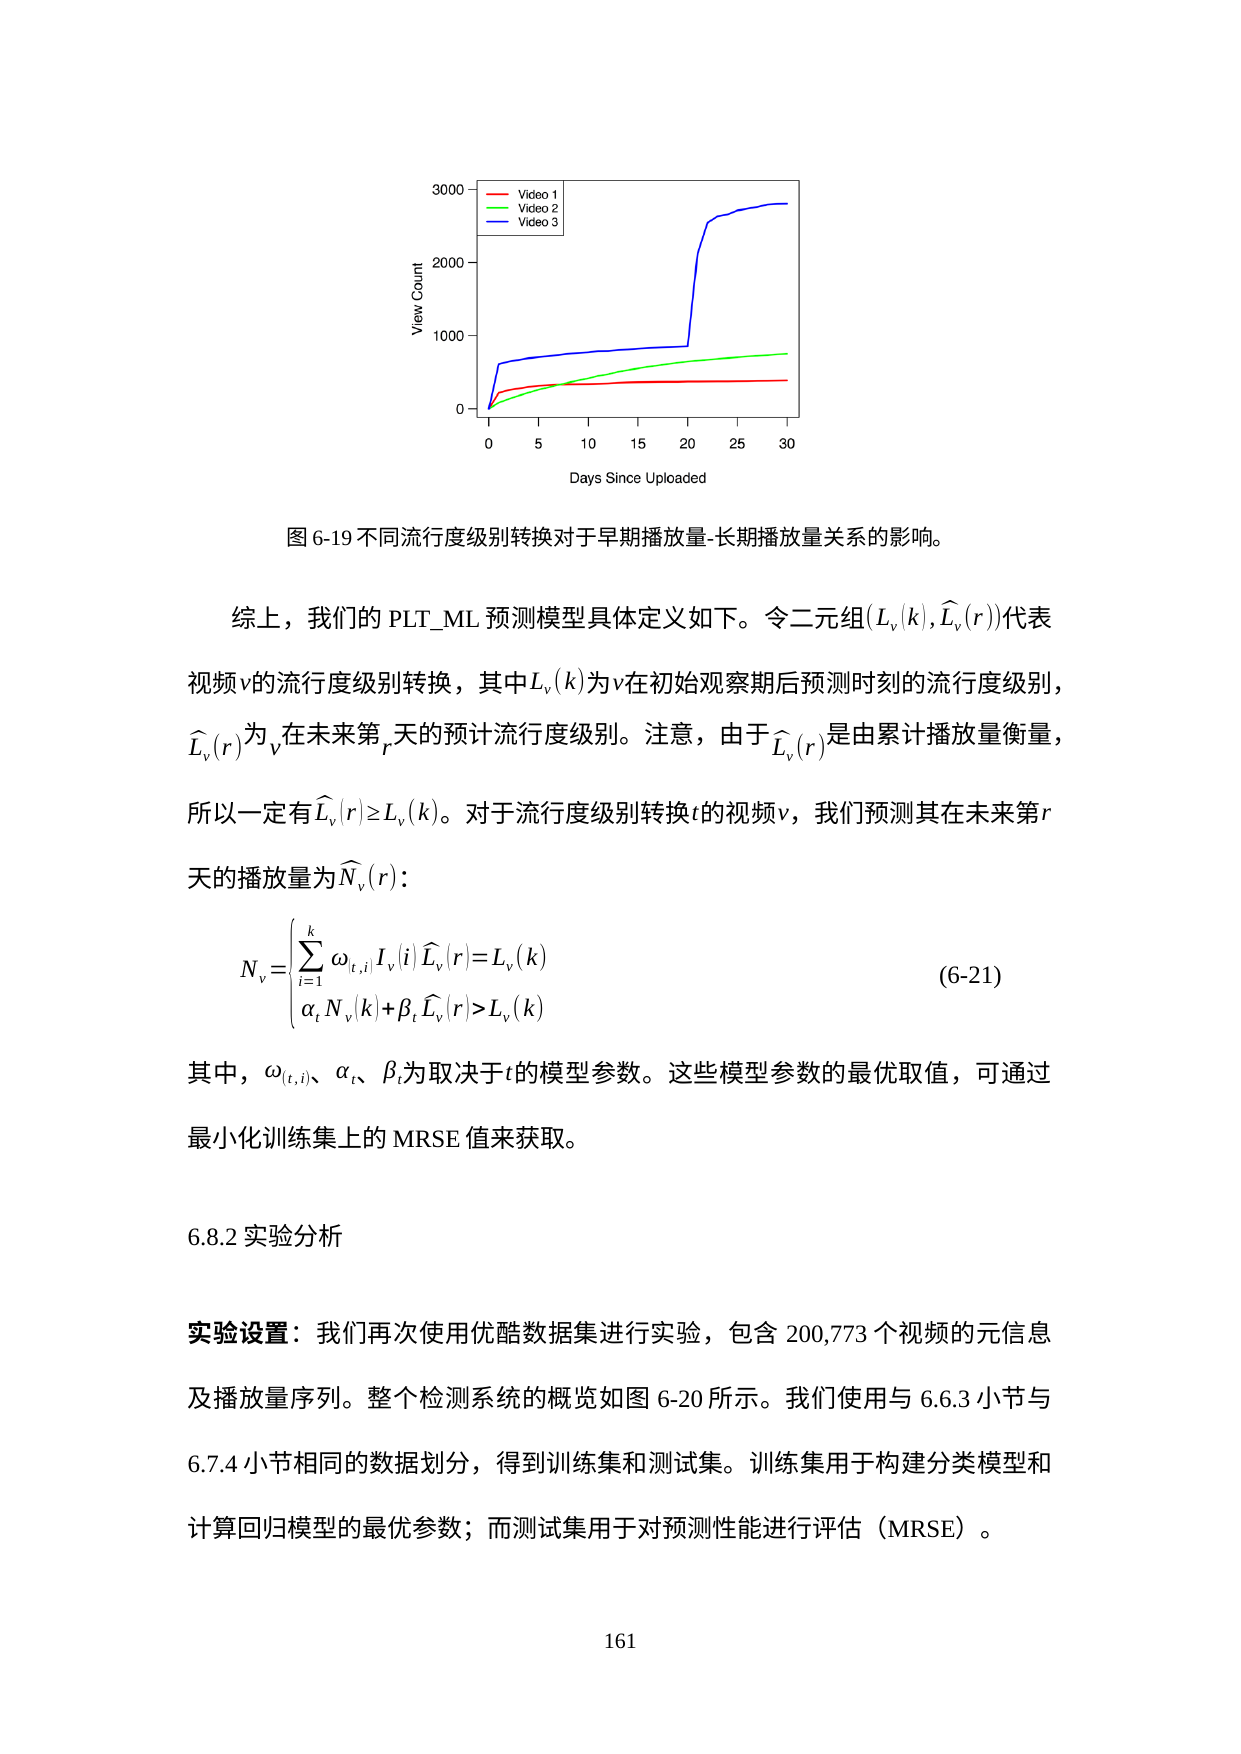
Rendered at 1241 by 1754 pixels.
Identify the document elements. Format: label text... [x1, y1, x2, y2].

text 实验设置：我们再次使用优酷数据集进行实验，包含200,773个视频的元信息及播放量序列。整个检测系统的概览如图6-20所示。我们使用与6.6.3小节与6.7.4小节相同的数据划分，得到训练集和测试集。训练集用于构建分类模型和计算回归模型的最优参数；而测试集用于对预测性能进行评估（MRSE）。 [187, 1299, 1053, 1559]
picture [406, 162, 835, 505]
text 图6-19不同流行度级别转换对于早期播放量-长期播放量关系的影响。 [187, 519, 1053, 552]
text (6-21) [187, 909, 1053, 1039]
text 综上，我们的PLT_ML预测模型具体定义如下。令二元组代表视频的流行度级别转换，其中为在初始观察期后预测时刻的流行度级别，为在未来第天的预计流行度级别。注意，由于是由累计播放量衡量，所以一定有。对于流行度级别转换的视频，我们预测其在未来第天的播放量为： [187, 584, 1053, 909]
text 其中，、、为取决于的模型参数。这些模型参数的最优取值，可通过最小化训练集上的MRSE值来获取。 [187, 1039, 1053, 1169]
text 实验分析 [187, 1202, 1053, 1267]
